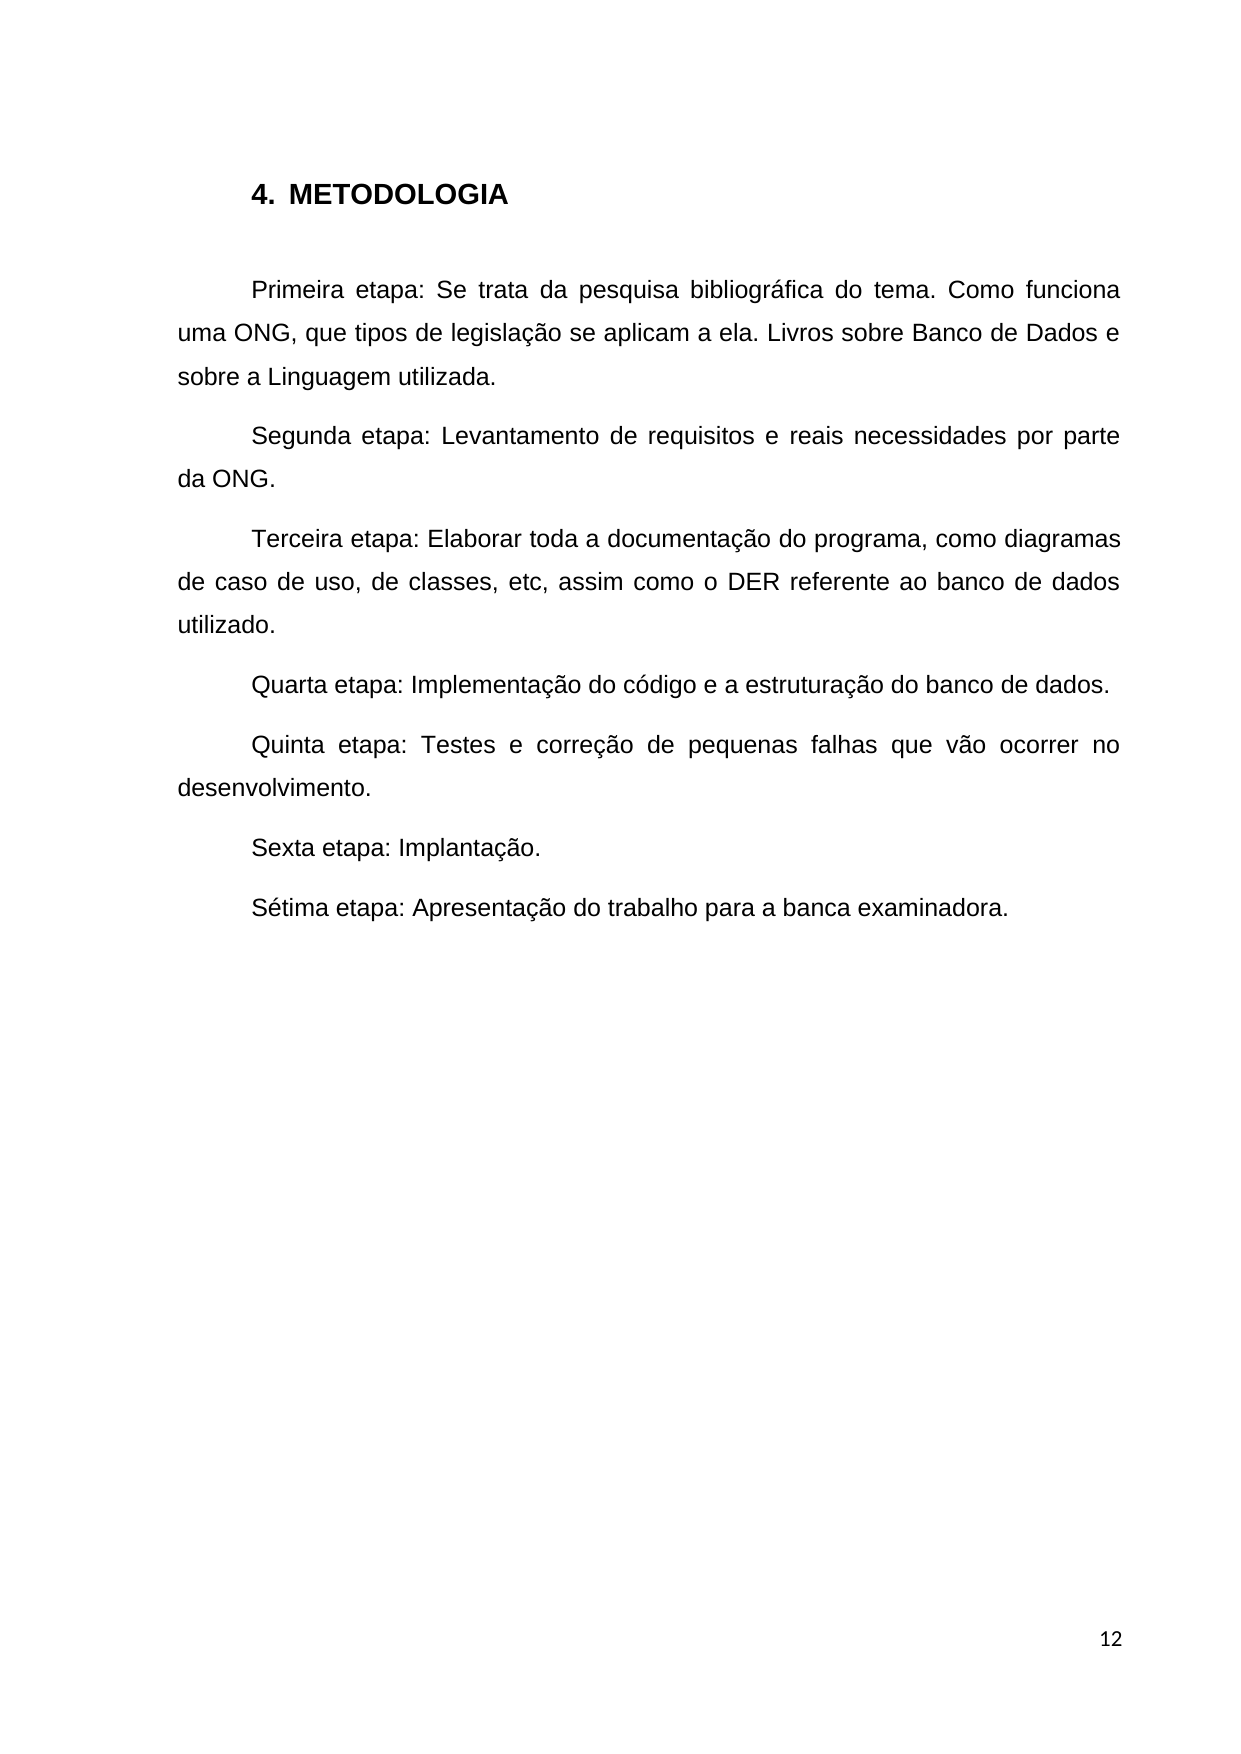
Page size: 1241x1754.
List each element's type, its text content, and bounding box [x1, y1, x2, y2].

text Sétima etapa: Apresentação do trabalho para a banca examinadora. [177, 893, 1122, 921]
text Segunda etapa: Levantamento de requisitos e reais necessidades por parte da ONG. [177, 421, 1122, 493]
subtitle METODOLOGIA [251, 177, 1122, 211]
text Primeira etapa: Se trata da pesquisa bibliográfica do tema. Como funciona uma ONG, que tipos de legislação se aplicam a ela. Livros sobre Banco de Dados e sobre a Linguagem utilizada. [177, 275, 1122, 390]
text Quinta etapa: Testes e correção de pequenas falhas que vão ocorrer no desenvolvimento. [177, 730, 1122, 802]
text Terceira etapa: Elaborar toda a documentação do programa, como diagramas de caso de uso, de classes, etc, assim como o DER referente ao banco de dados utilizado. [177, 524, 1122, 639]
text Sexta etapa: Implantação. [177, 833, 1122, 862]
text Quarta etapa: Implementação do código e a estruturação do banco de dados. [177, 670, 1122, 699]
